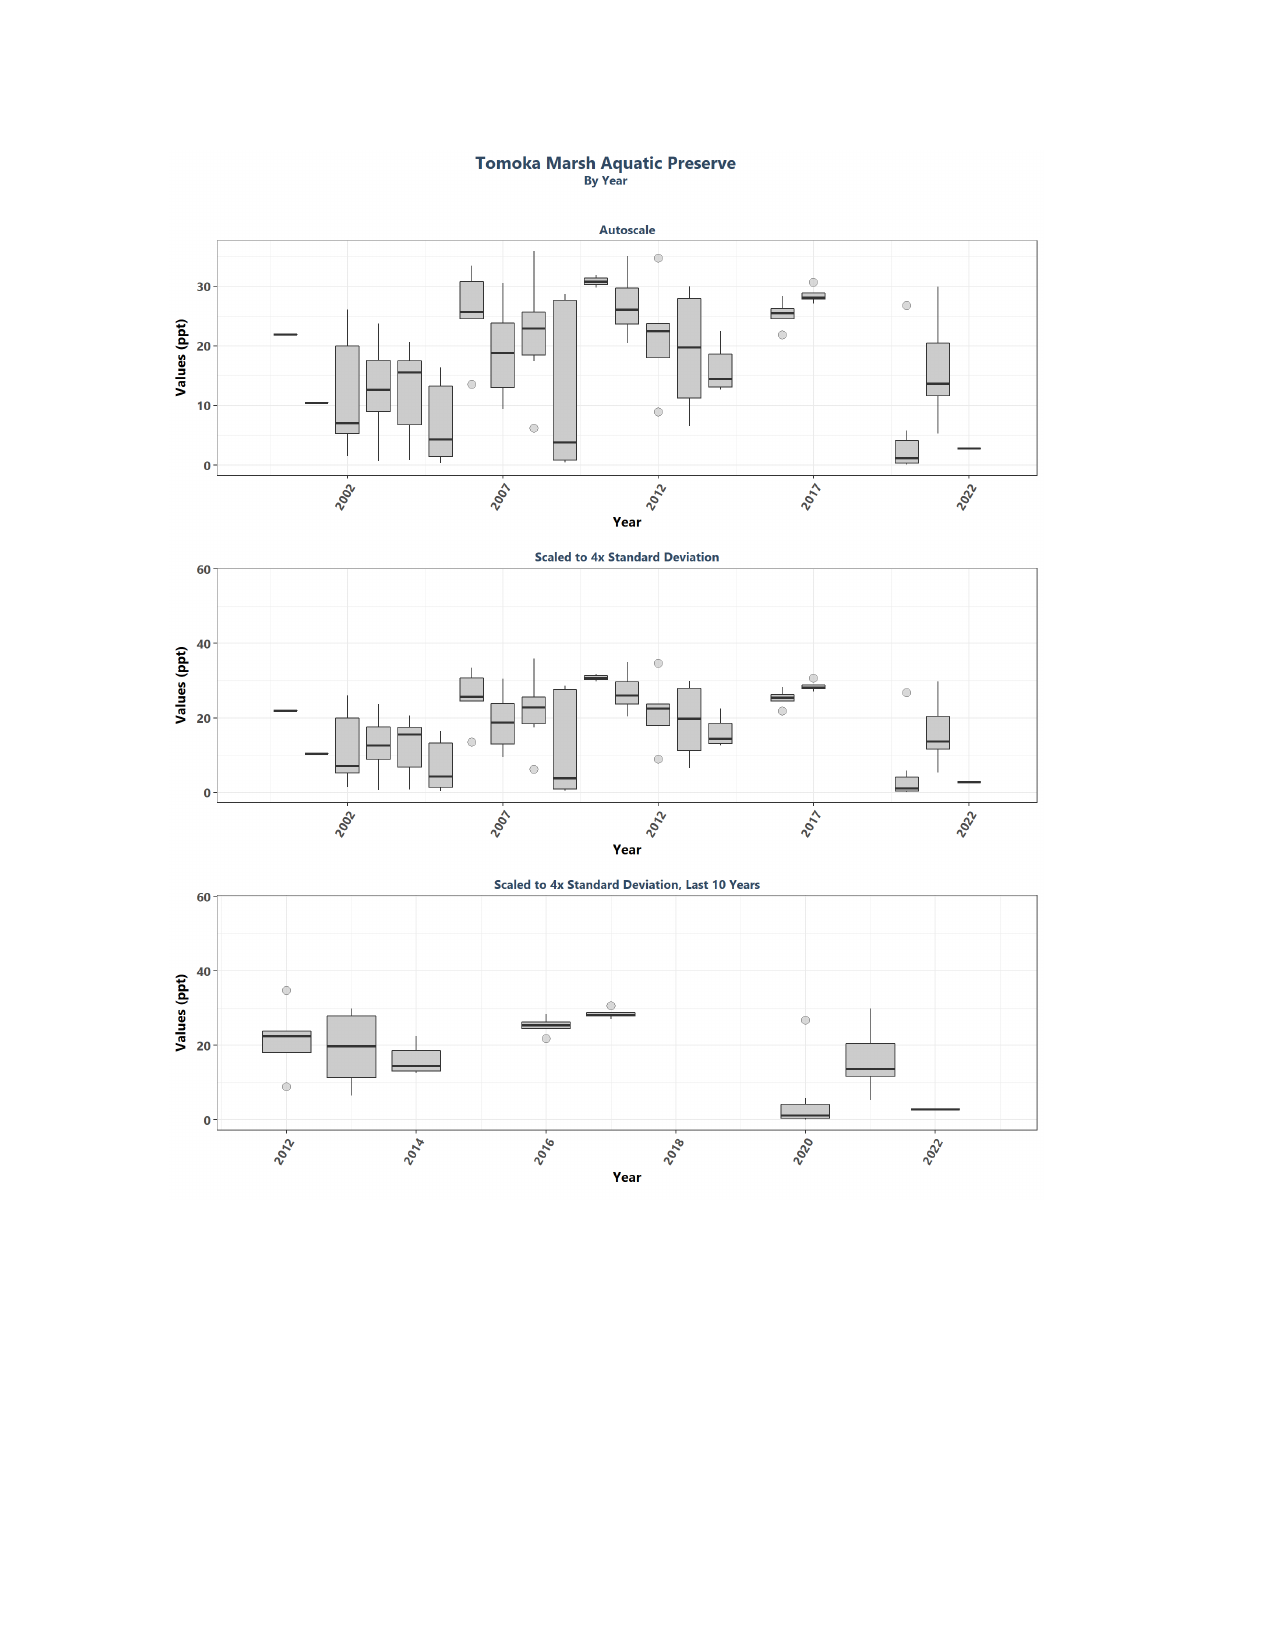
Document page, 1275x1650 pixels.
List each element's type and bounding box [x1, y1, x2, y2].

picture [168, 150, 1044, 1200]
